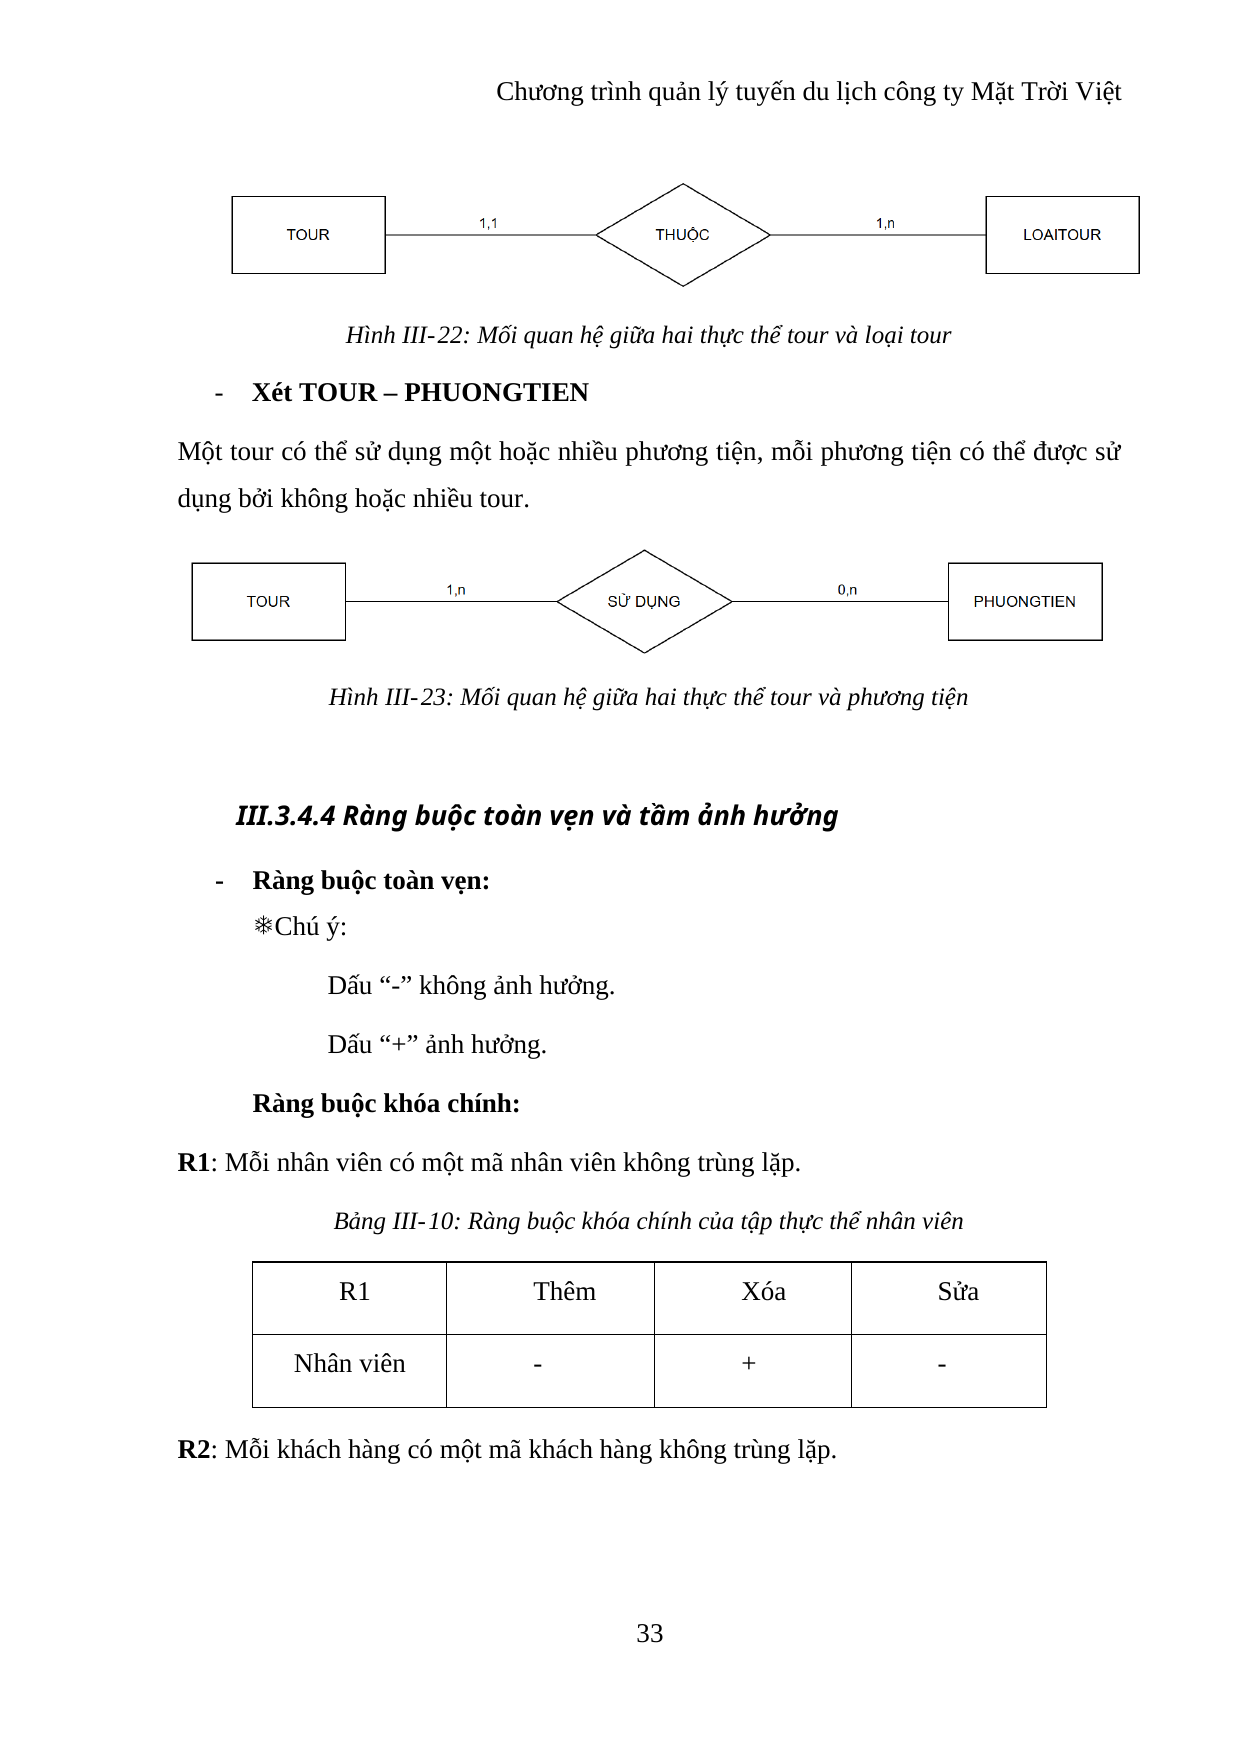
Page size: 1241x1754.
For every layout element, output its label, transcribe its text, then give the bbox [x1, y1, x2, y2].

table_cell - [852, 1335, 1046, 1407]
picture [177, 541, 1123, 654]
text Một tour có thể sử dụng một hoặc nhiều phương tiện, mỗi phương tiện có thể được sử dụng bởi không hoặc nhiều tour. [177, 435, 1122, 513]
table_header Thêm [447, 1263, 654, 1334]
table_header R1 [253, 1263, 446, 1334]
table_header Sửa [852, 1263, 1046, 1334]
text Ràng buộc khóa chính: [177, 1087, 1122, 1118]
list Xét TOUR – PHUONGTIEN [214, 376, 1122, 407]
table_cell Nhân viên [253, 1335, 446, 1407]
subtitle Ràng buộc toàn vẹn và tầm ảnh hưởng [236, 796, 1122, 833]
text R2: Mỗi khách hàng có một mã khách hàng không trùng lặp. [177, 1433, 1122, 1464]
table_cell - [447, 1335, 654, 1407]
list Ràng buộc toàn vẹn: [215, 864, 1122, 895]
table_cell + [655, 1335, 851, 1407]
text R1: Mỗi nhân viên có một mã nhân viên không trùng lặp. [177, 1147, 1122, 1178]
picture [221, 177, 1167, 293]
table_header Xóa [655, 1263, 851, 1334]
text Dấu “+” ảnh hưởng. [252, 1028, 1122, 1059]
text Dấu “-” không ảnh hưởng. [252, 969, 1122, 1000]
text Chú ý: [252, 910, 1122, 941]
